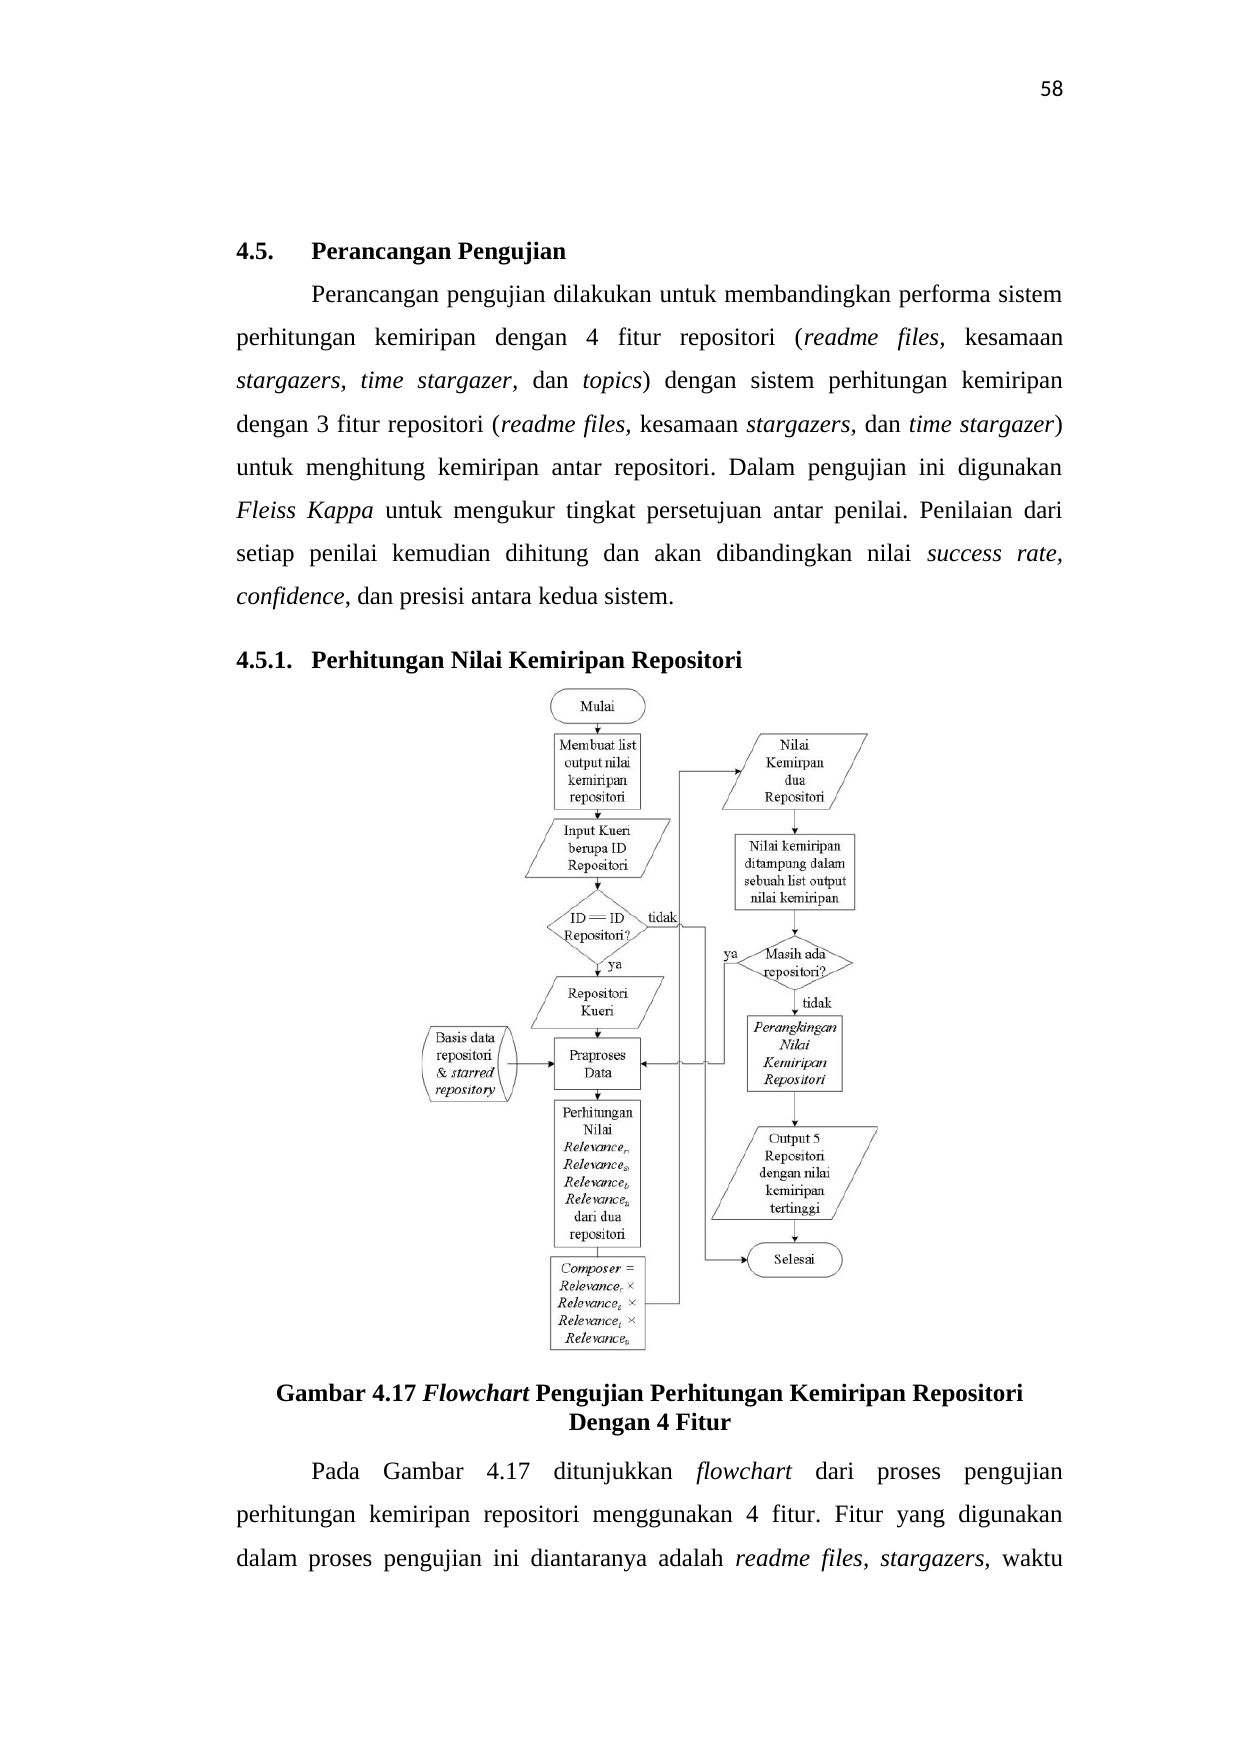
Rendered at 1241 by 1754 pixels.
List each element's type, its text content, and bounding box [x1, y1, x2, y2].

text Gambar 4.17 Flowchart Pengujian Perhitungan Kemiripan Repositori Dengan 4 Fitur [236, 1378, 1063, 1436]
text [236, 1456, 1063, 1571]
subtitle 4.5. Perancangan Pengujian [236, 236, 1063, 265]
picture [421, 688, 878, 1353]
text Perancangan pengujian dilakukan untuk membandingkan performa sistem perhitungan kemiripan dengan 4 fitur repositori (readme files, kesamaan stargazers, time stargazer, dan topics) dengan sistem perhitungan kemiripan dengan 3 fitur repositori (readme files, kesamaan stargazers, dan time stargazer) untuk menghitung kemiripan antar repositori. Dalam pengujian ini digunakan Fleiss Kappa untuk mengukur tingkat persetujuan antar penilai. Penilaian dari setiap penilai kemudian dihitung dan akan dibandingkan nilai success rate, confidence, dan presisi antara kedua sistem. [236, 279, 1063, 610]
subtitle 4.5.1. Perhitungan Nilai Kemiripan Repositori [236, 645, 1063, 674]
